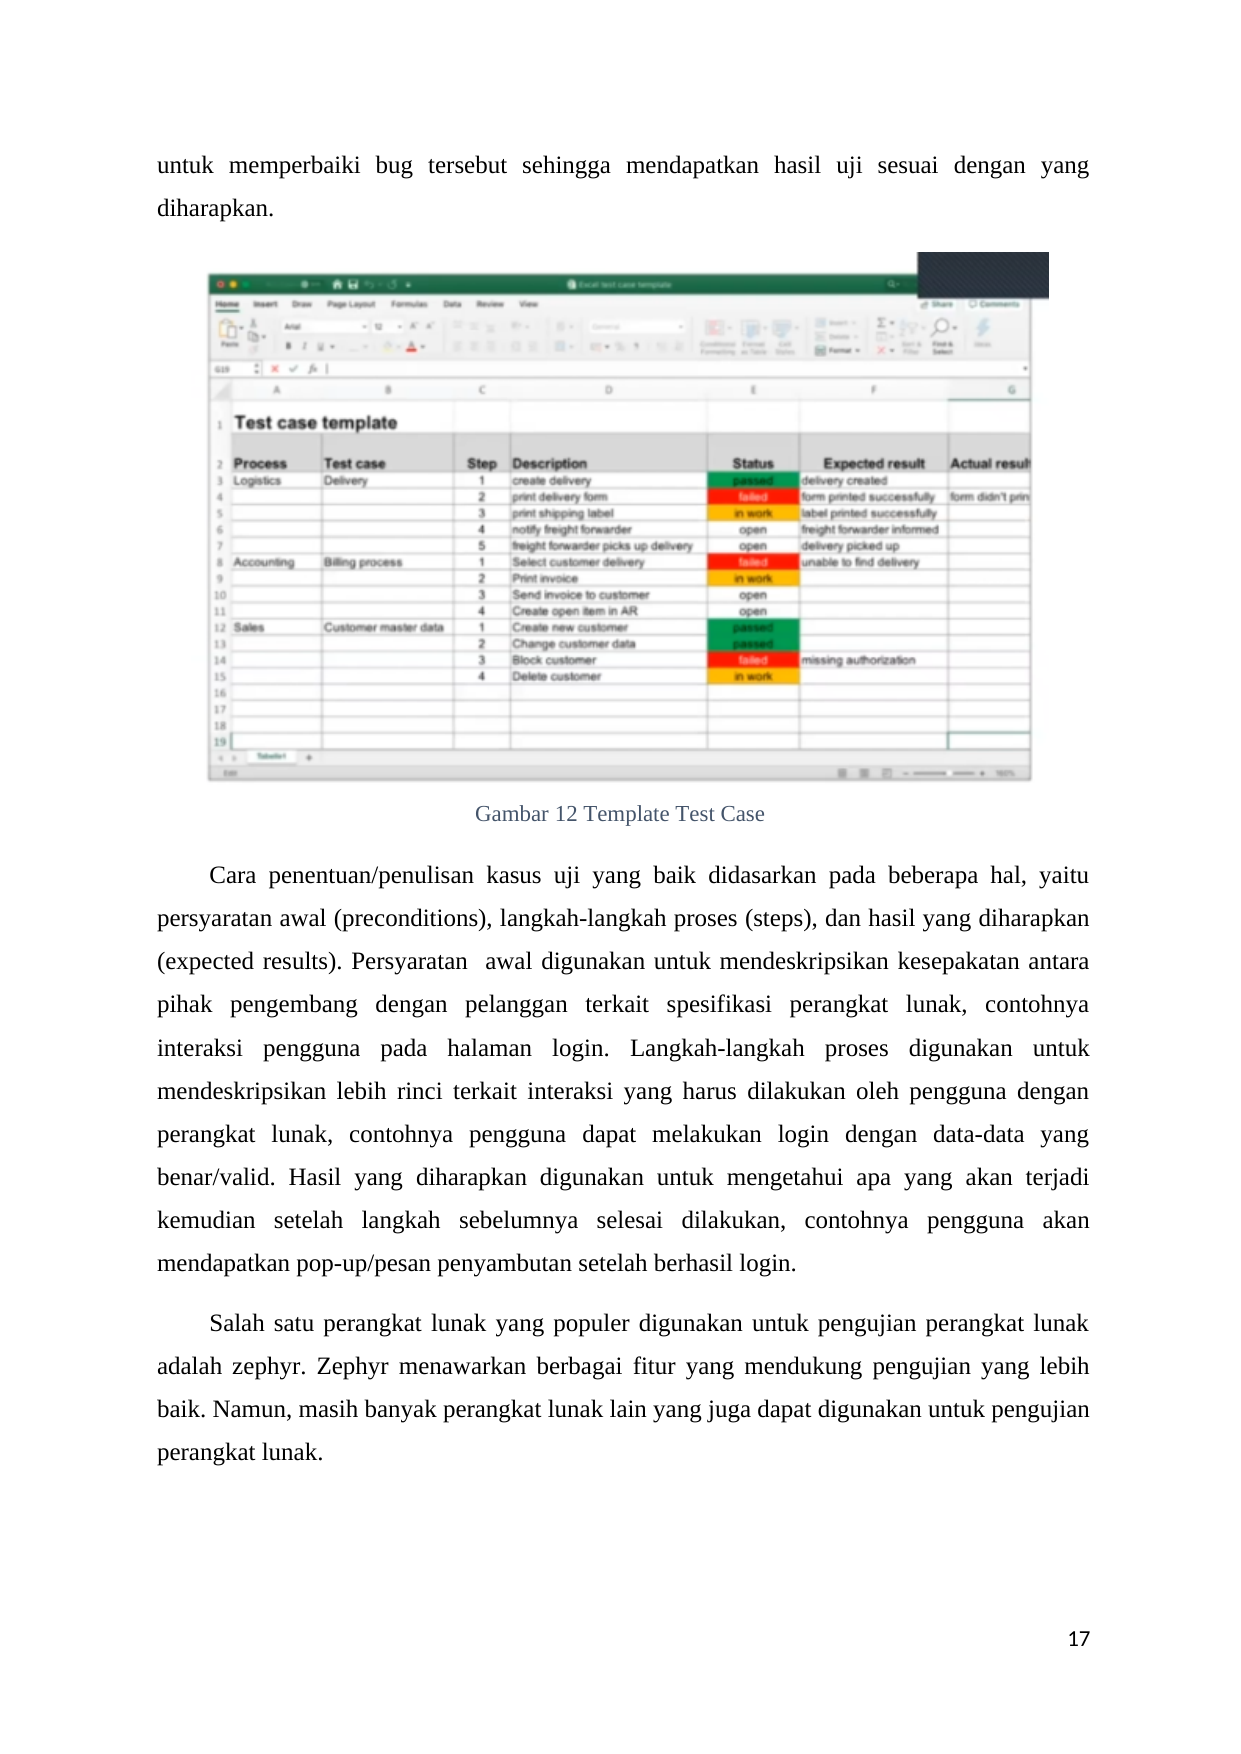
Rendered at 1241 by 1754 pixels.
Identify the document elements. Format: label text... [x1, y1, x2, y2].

picture [191, 252, 1049, 800]
text Gambar 12 Template Test Case [150, 800, 1090, 826]
text Salah satu perangkat lunak yang populer digunakan untuk pengujian perangkat lunak adalah zephyr. Zephyr menawarkan berbagai fitur yang mendukung pengujian yang lebih baik. Namun, masih banyak perangkat lunak lain yang juga dapat digunakan untuk pengujian perangkat lunak. [157, 1308, 1090, 1466]
text Cara penentuan/penulisan kasus uji yang baik didasarkan pada beberapa hal, yaitu persyaratan awal (preconditions), langkah-langkah proses (steps), dan hasil yang diharapkan (expected results). Persyaratan awal digunakan untuk mendeskripsikan kesepakatan antara pihak pengembang dengan pelanggan terkait spesifikasi perangkat lunak, contohnya interaksi pengguna pada halaman login. Langkah-langkah proses digunakan untuk mendeskripsikan lebih rinci terkait interaksi yang harus dilakukan oleh pengguna dengan perangkat lunak, contohnya pengguna dapat melakukan login dengan data-data yang benar/valid. Hasil yang diharapkan digunakan untuk mengetahui apa yang akan terjadi kemudian setelah langkah sebelumnya selesai dilakukan, contohnya pengguna akan mendapatkan pop-up/pesan penyambutan setelah berhasil login. [157, 860, 1090, 1277]
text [157, 150, 1090, 222]
